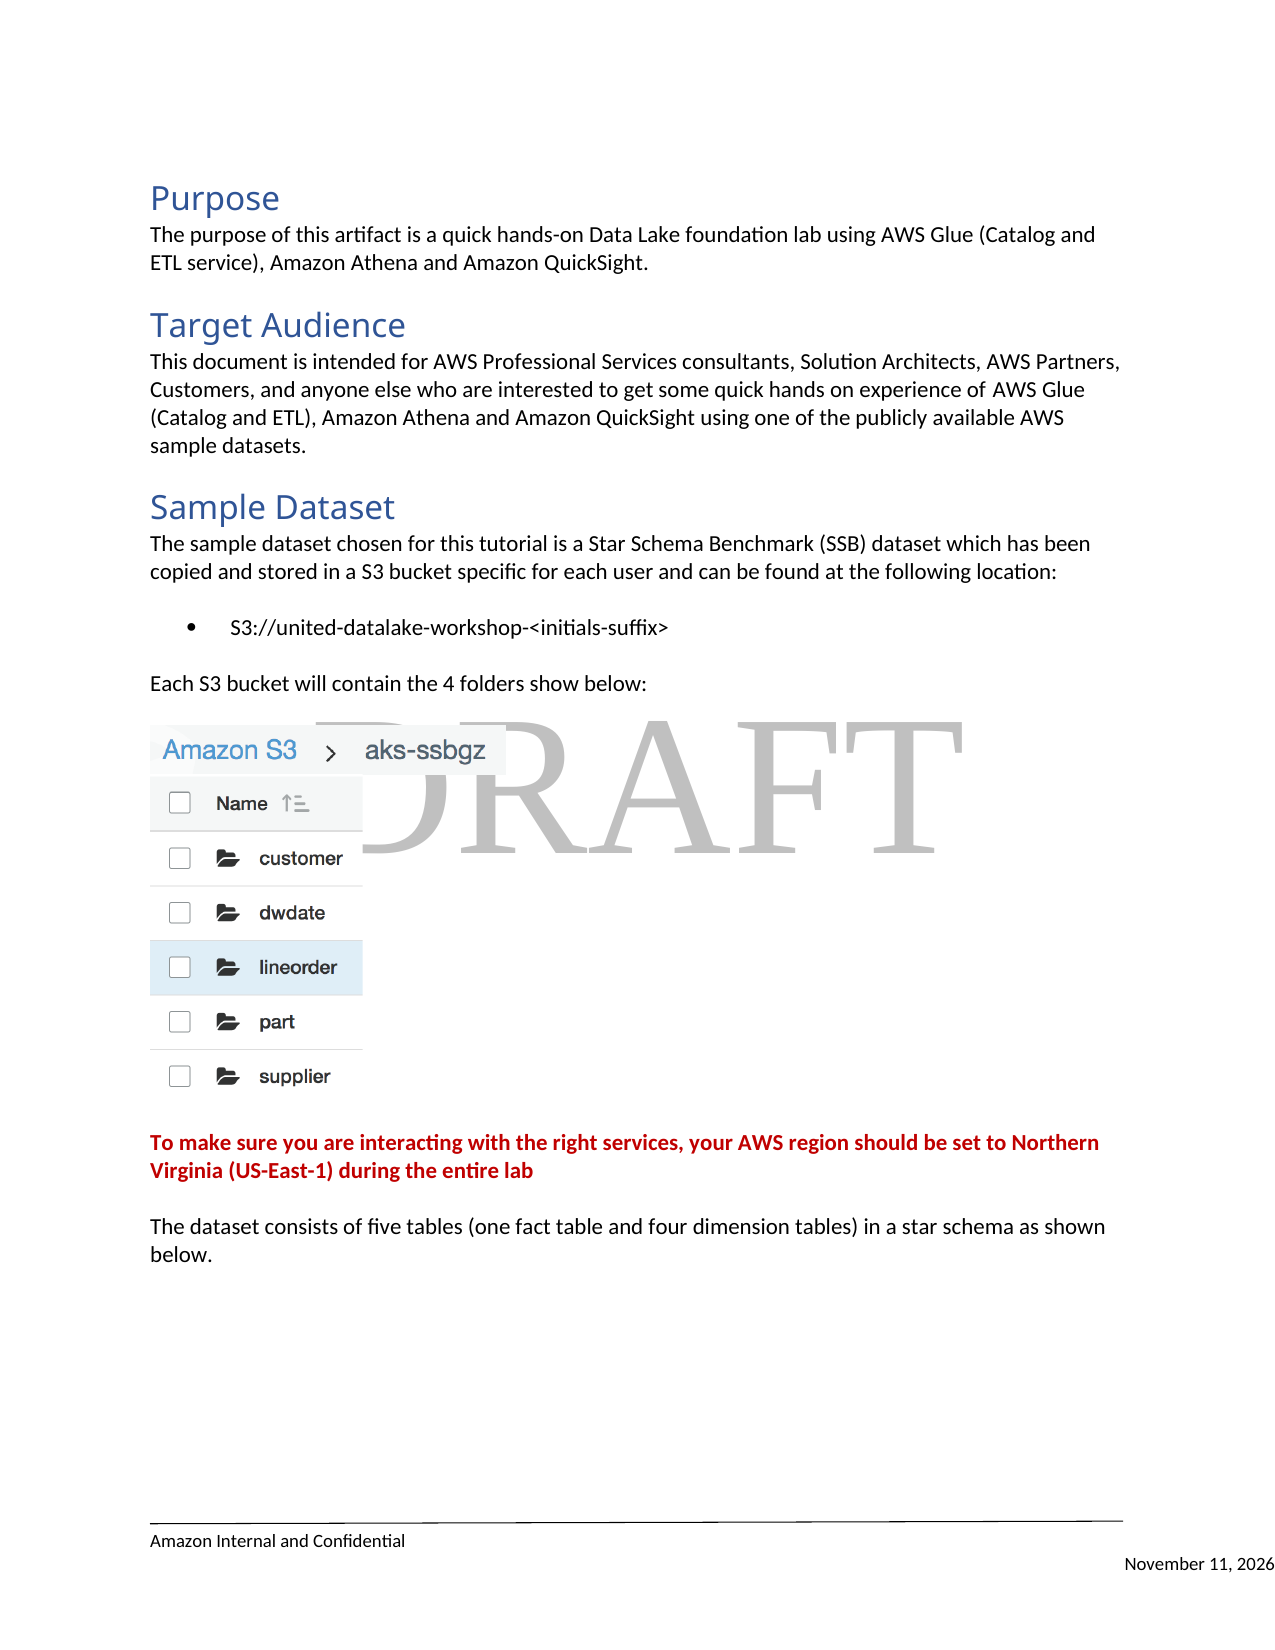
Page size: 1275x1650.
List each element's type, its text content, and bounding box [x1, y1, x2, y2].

subtitle Sample Dataset [150, 484, 1125, 529]
text To make sure you are interacting with the right services, your AWS region should be set to Northern Virginia (US-East-1) during the entire lab [150, 1128, 1125, 1184]
text This document is intended for AWS Professional Services consultants, Solution Architects, AWS Partners, Customers, and anyone else who are interested to get some quick hands on experience of AWS Glue (Catalog and ETL), Amazon Athena and Amazon QuickSight using one of the publicly available AWS sample datasets. [150, 347, 1125, 459]
list S3://united-datalake-workshop-<initials-suffix> [187, 613, 1125, 641]
subtitle Purpose [150, 175, 1125, 220]
subtitle Target Audience [150, 301, 1125, 347]
text Each S3 bucket will contain the 4 folders show below: [150, 669, 1125, 697]
text The sample dataset chosen for this tutorial is a Star Schema Benchmark (SSB) dataset which has been copied and stored in a S3 bucket specific for each user and can be found at the following location: [150, 529, 1125, 585]
text The dataset consists of five tables (one fact table and four dimension tables) in a star schema as shown below. [150, 1212, 1125, 1268]
picture [150, 725, 506, 1100]
text The purpose of this artifact is a quick hands-on Data Lake foundation lab using AWS Glue (Catalog and ETL service), Amazon Athena and Amazon QuickSight. [150, 220, 1125, 276]
